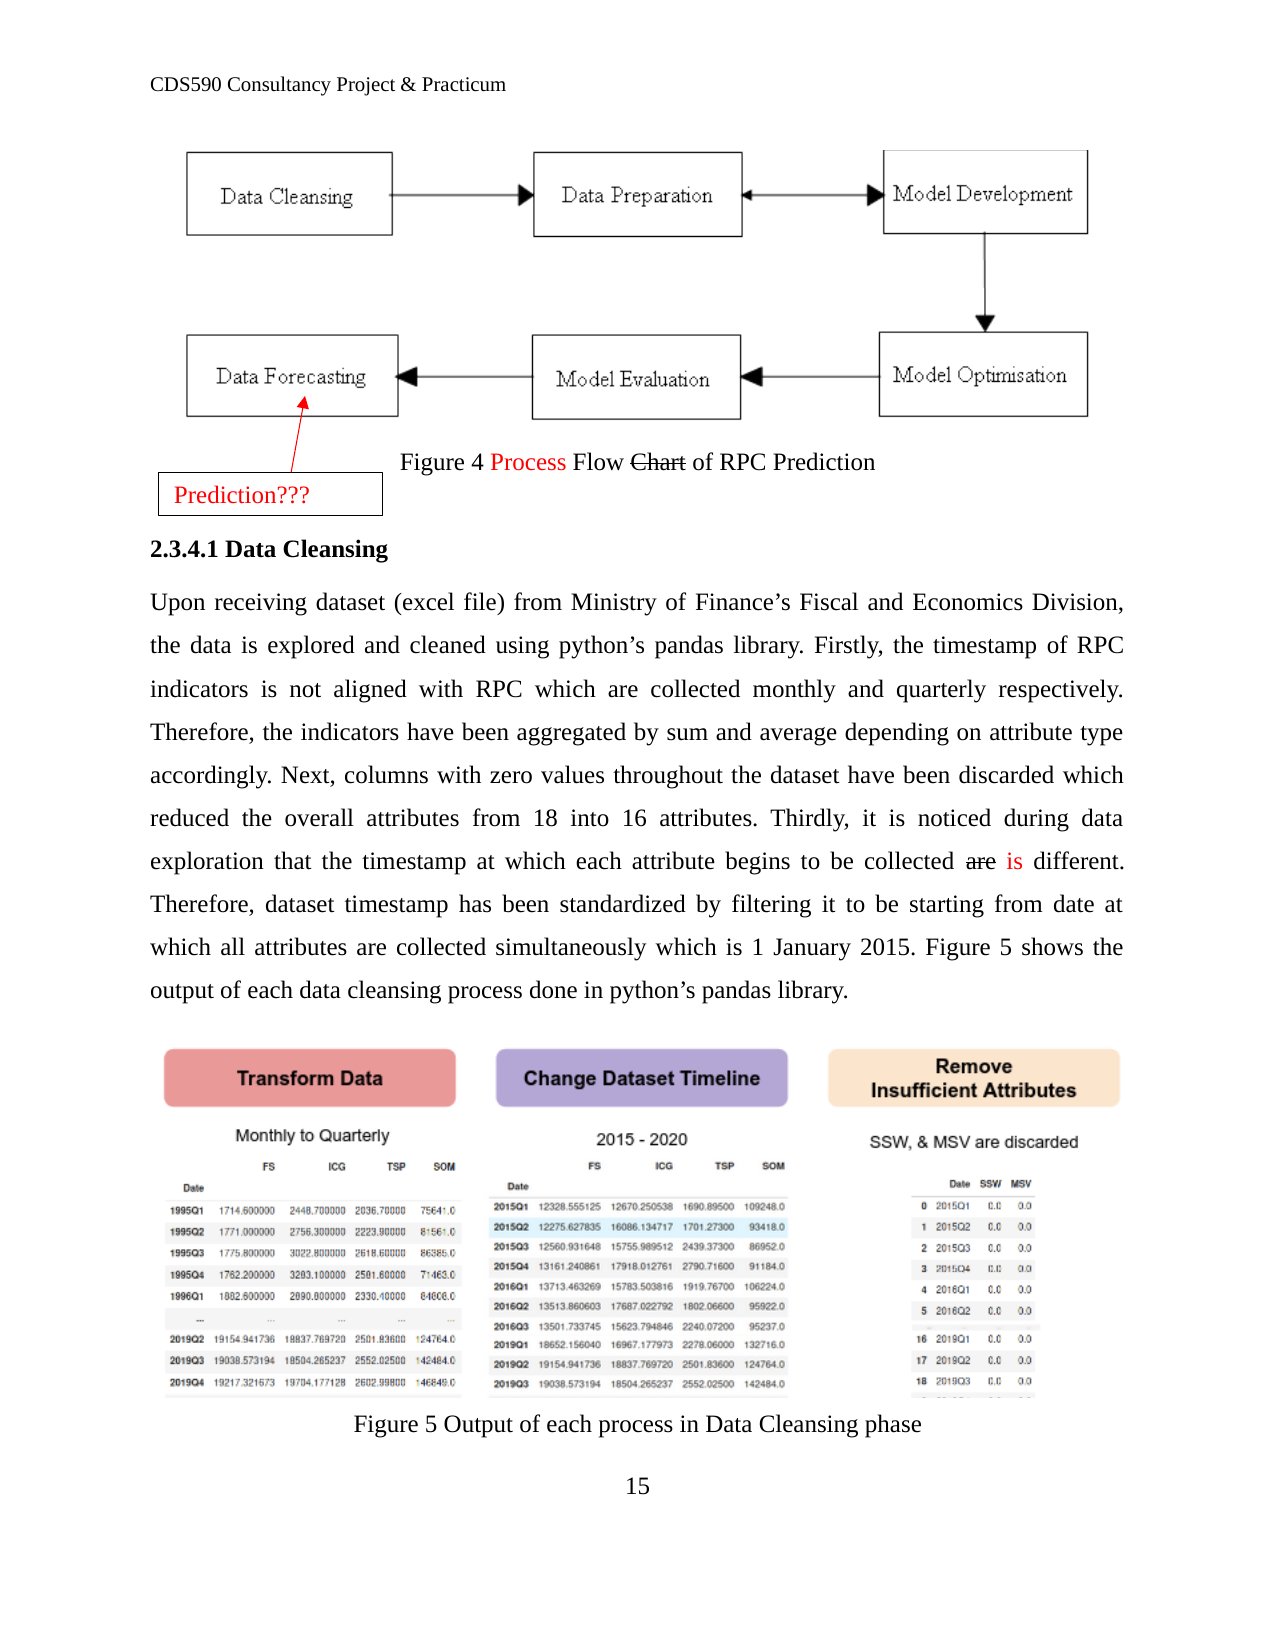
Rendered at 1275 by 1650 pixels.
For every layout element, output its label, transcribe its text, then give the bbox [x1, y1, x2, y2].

subtitle 2.3.4.1 Data Cleansing [150, 534, 1125, 562]
text Upon receiving dataset (excel file) from Ministry of Finance’s Fiscal and Economics Division, the data is explored and cleaned using python’s pandas library. Firstly, the timestamp of RPC indicators is not aligned with RPC which are collected monthly and quarterly respectively. Therefore, the indicators have been aggregated by sum and average depending on attribute type accordingly. Next, columns with zero values throughout the dataset have been discarded which reduced the overall attributes from 18 into 16 attributes. Thirdly, it is noticed during data exploration that the timestamp at which each attribute begins to be collected are is different. Therefore, dataset timestamp has been standardized by filtering it to be starting from date at which all attributes are collected simultaneously which is 1 January 2015. Figure 5 shows the output of each data cleansing process done in python’s pandas library. [150, 587, 1125, 1004]
text Figure 4 Process Flow Chart of RPC Prediction [292, 447, 1125, 476]
picture [148, 1036, 1125, 1398]
text Figure 4 Process Flow Chart of RPC Prediction [150, 447, 295, 476]
picture [185, 150, 1090, 423]
